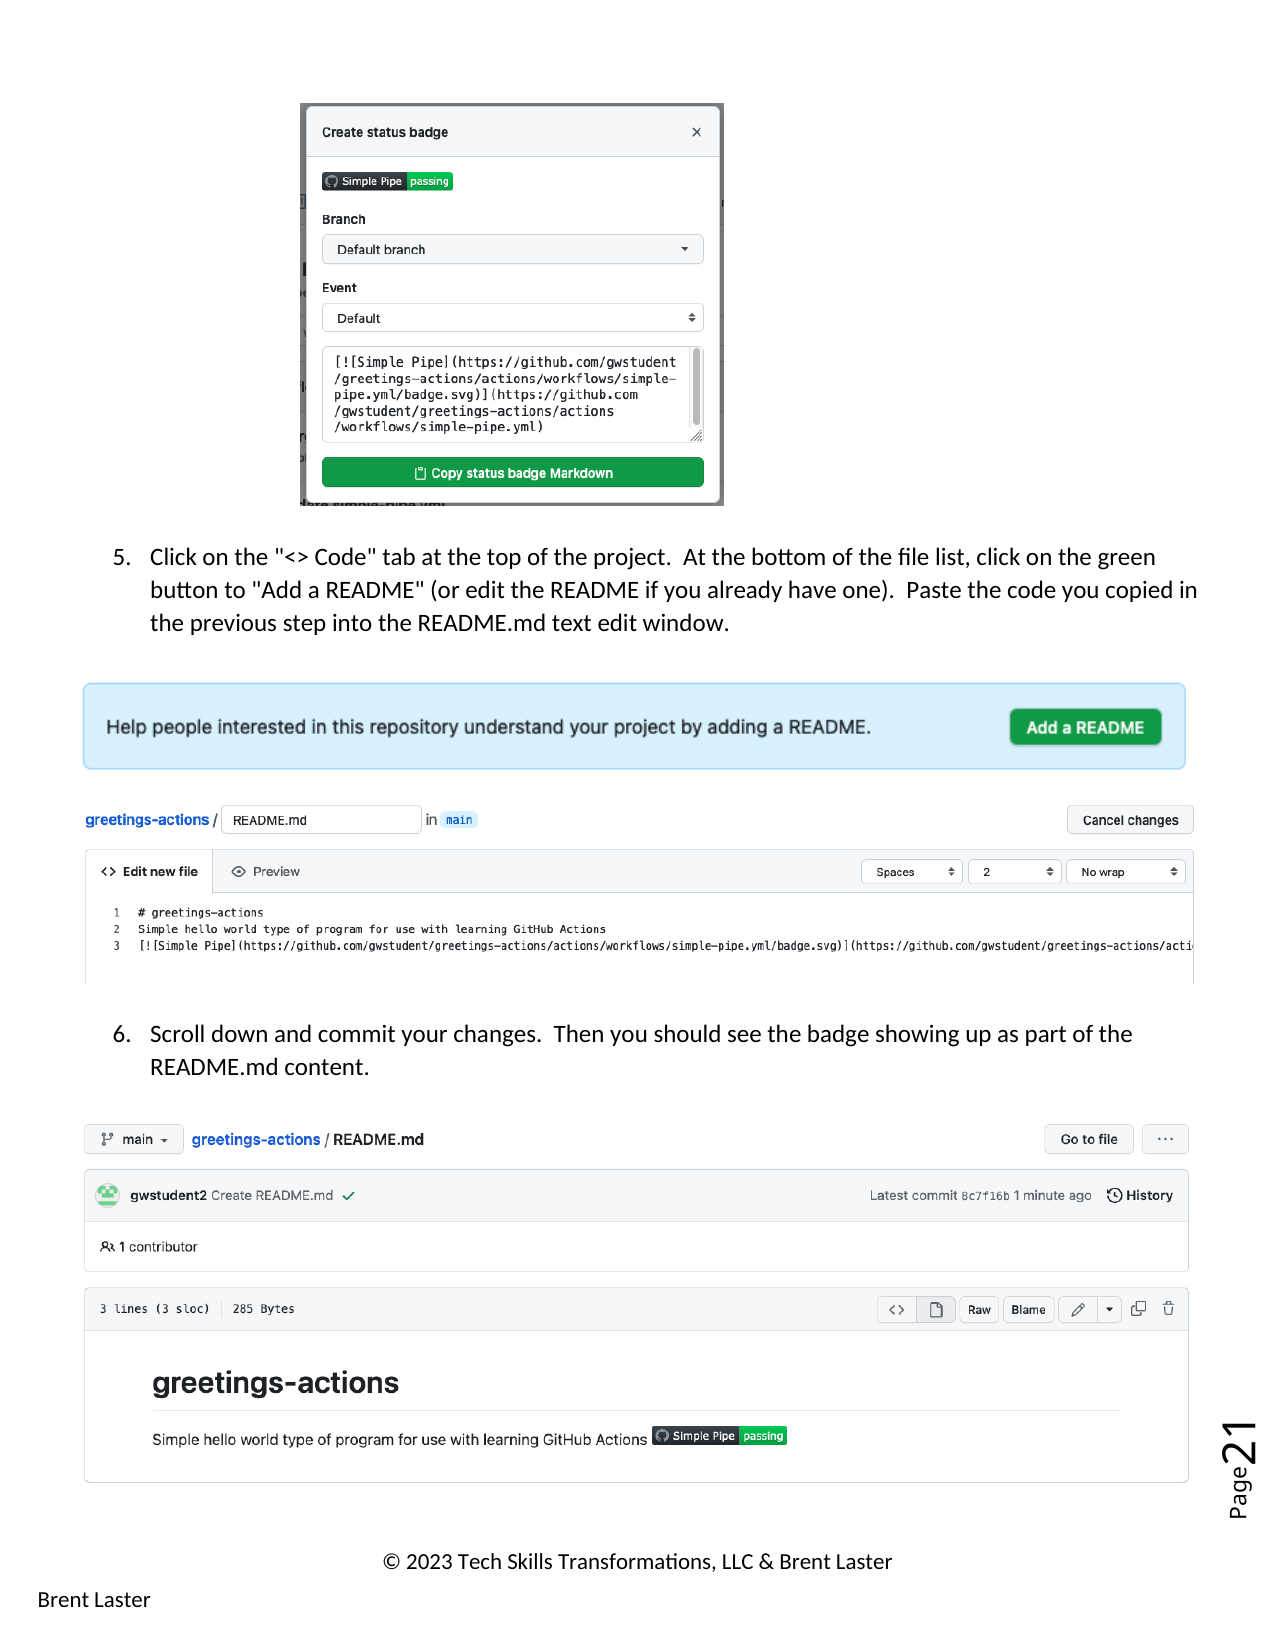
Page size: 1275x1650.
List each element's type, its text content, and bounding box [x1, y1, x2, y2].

picture [75, 672, 1200, 782]
picture [300, 103, 724, 506]
picture [75, 1117, 1200, 1493]
list Click on the "<> Code" tab at the top of the project. At the bottom of the file list, click on the green button to "Add a README" (or edit the README if you already have one). Paste the code you copied in the previous step into the README.md text edit window. [112, 541, 1200, 637]
picture [75, 783, 1200, 984]
list Scroll down and commit your changes. Then you should see the badge showing up as part of the README.md content. [112, 1018, 1200, 1082]
